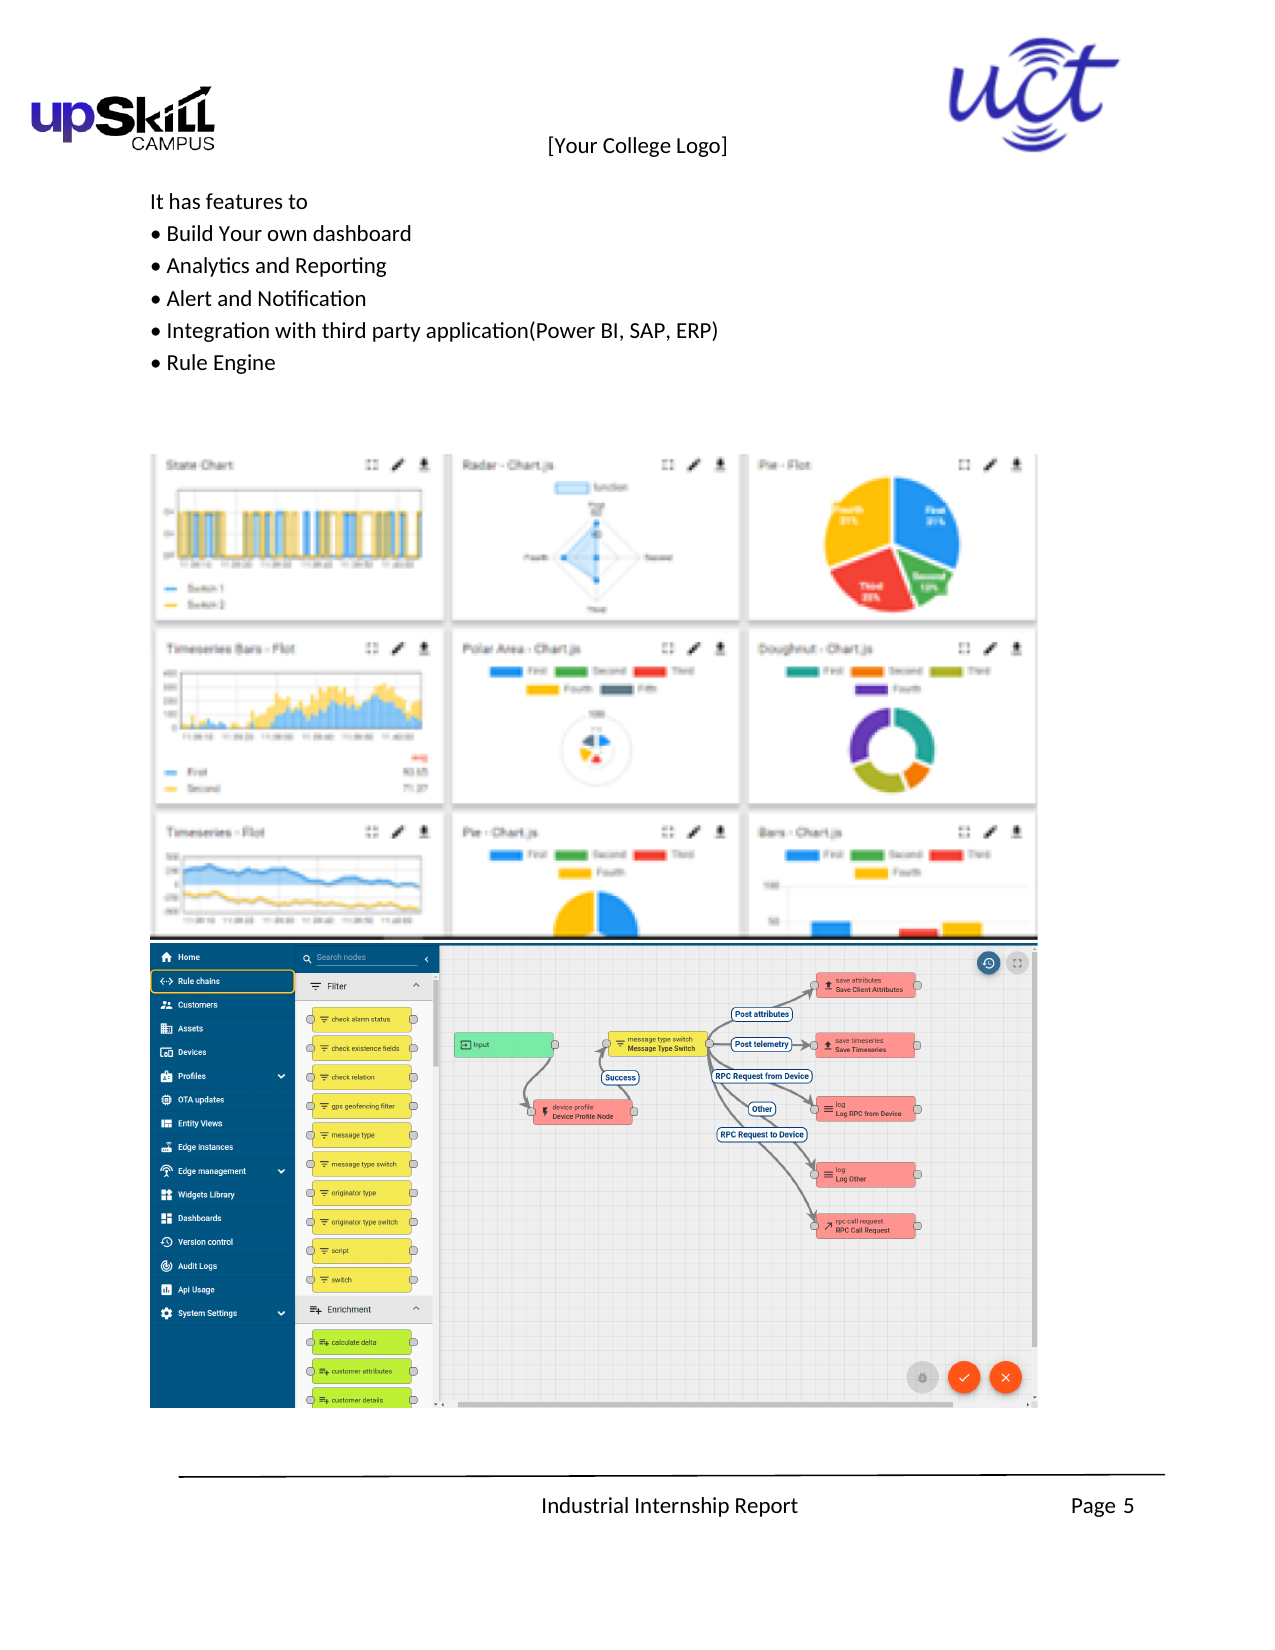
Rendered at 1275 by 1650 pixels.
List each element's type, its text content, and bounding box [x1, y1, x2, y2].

picture [150, 947, 294, 967]
picture [150, 454, 1038, 940]
picture [150, 943, 1038, 1408]
picture [0, 73, 246, 154]
picture [946, 28, 1125, 154]
picture [155, 974, 290, 989]
text It has features to • Build Your own dashboard • Analytics and Reporting • Alert and Notification • Integration with third party application(Power BI, SAP, ERP) • Rule Engine [150, 187, 1134, 376]
